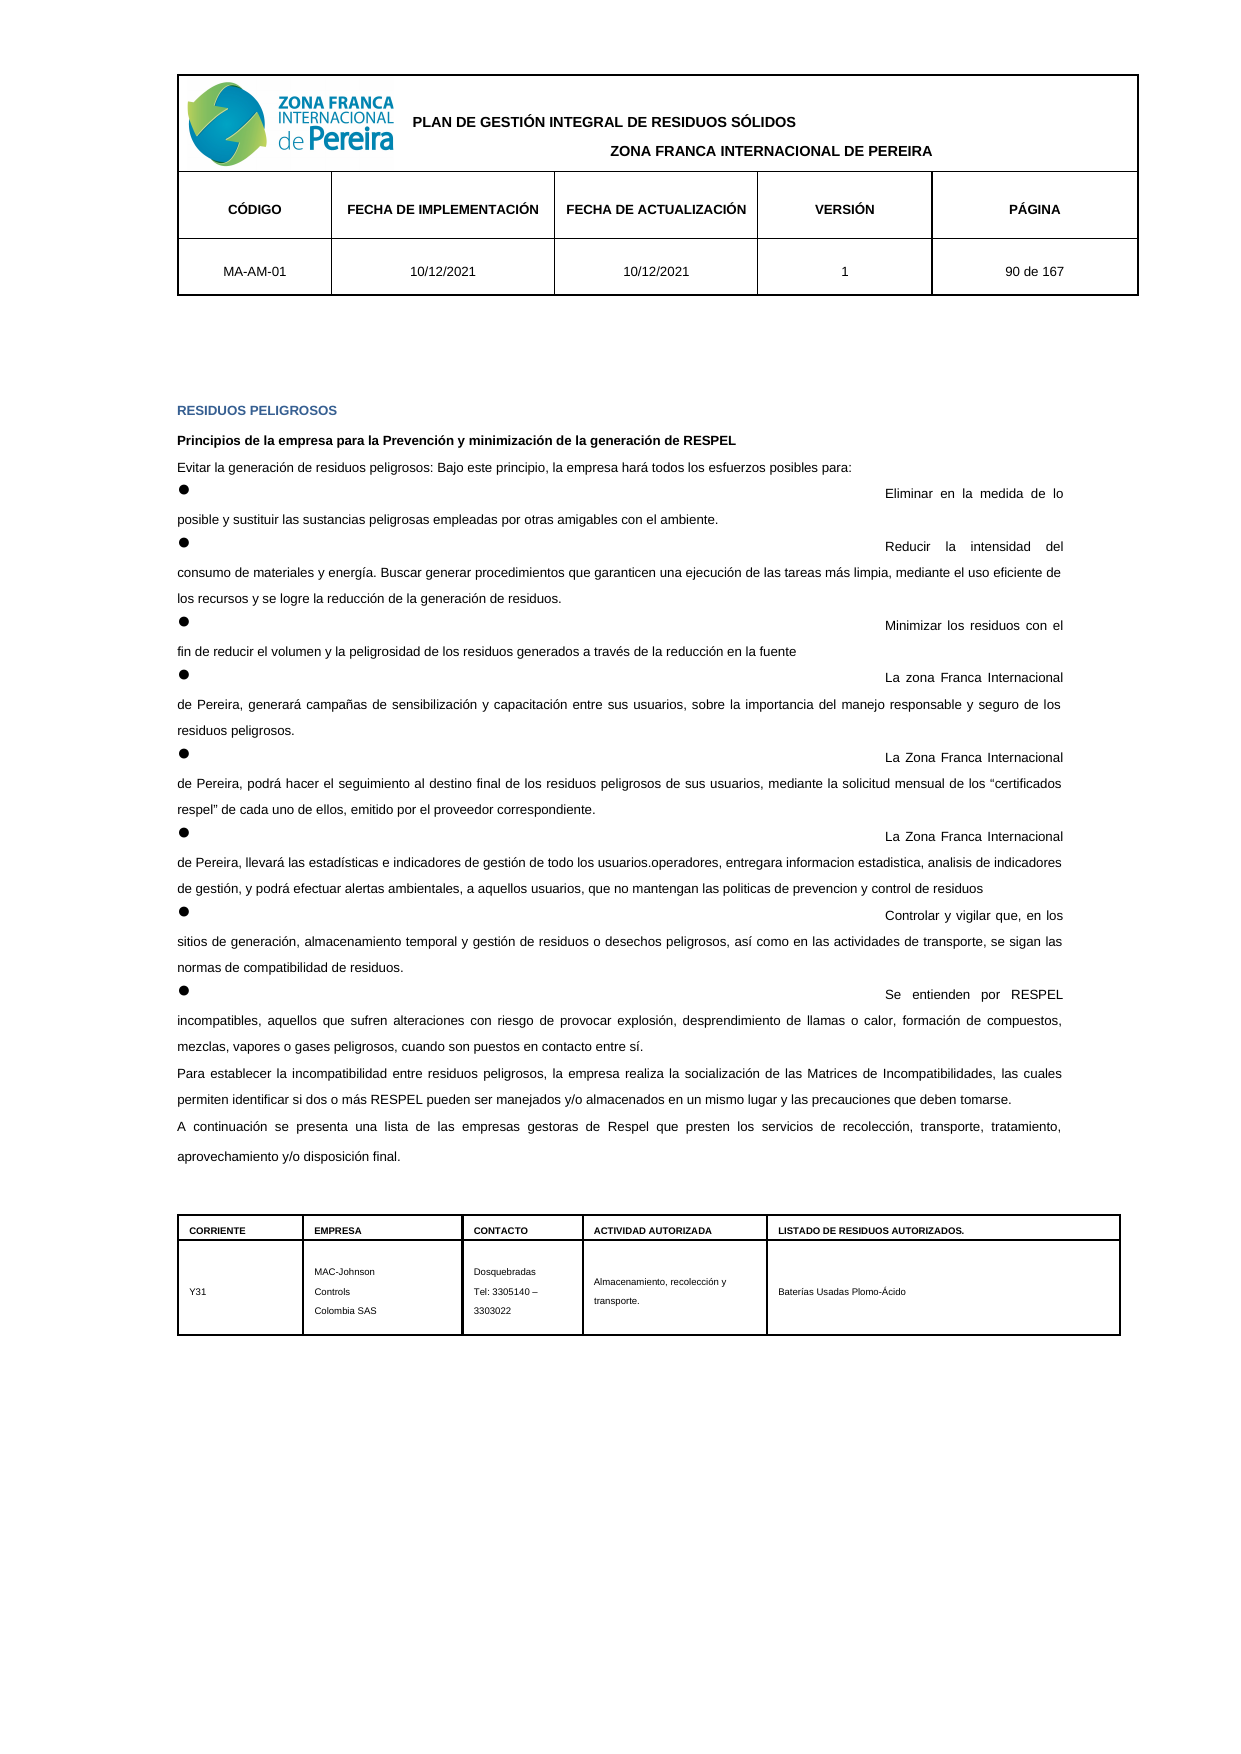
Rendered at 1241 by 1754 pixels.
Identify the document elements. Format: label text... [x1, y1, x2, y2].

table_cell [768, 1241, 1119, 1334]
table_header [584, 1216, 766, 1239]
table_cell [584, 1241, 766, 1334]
list La Zona Franca Internacional de Pereira, podrá hacer el seguimiento al destino final de los residuos peligrosos de sus usuarios, mediante la solicitud mensual de los “certificados respel” de cada uno de ellos, emitido por el proveedor correspondiente. [177, 739, 1063, 818]
picture [187, 77, 394, 171]
list La zona Franca Internacional de Pereira, generará campañas de sensibilización y capacitación entre sus usuarios, sobre la importancia del manejo responsable y seguro de los residuos peligrosos. [177, 659, 1063, 739]
text Para establecer la incompatibilidad entre residuos peligrosos, la empresa realiza la socialización de las Matrices de Incompatibilidades, las cuales permiten identificar si dos o más RESPEL pueden ser manejados y/o almacenados en un mismo lugar y las precauciones que deben tomarse. [177, 1055, 1063, 1108]
list Reducir la intensidad del consumo de materiales y energía. Buscar generar procedimientos que garanticen una ejecución de las tareas más limpia, mediante el uso eficiente de los recursos y se logre la reducción de la generación de residuos. [177, 528, 1063, 607]
subtitle RESIDUOS PELIGROSOS [177, 392, 1063, 418]
text Principios de la empresa para la Prevención y minimización de la generación de RESPEL [177, 422, 1063, 449]
list Controlar y vigilar que, en los sitios de generación, almacenamiento temporal y gestión de residuos o desechos peligrosos, así como en las actividades de transporte, se sigan las normas de compatibilidad de residuos. [177, 897, 1063, 976]
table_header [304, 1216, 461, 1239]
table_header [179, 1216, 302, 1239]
text Evitar la generación de residuos peligrosos: Bajo este principio, la empresa hará todos los esfuerzos posibles para: [177, 449, 1063, 475]
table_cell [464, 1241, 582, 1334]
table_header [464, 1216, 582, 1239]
list Se entienden por RESPEL incompatibles, aquellos que sufren alteraciones con riesgo de provocar explosión, desprendimiento de llamas o calor, formación de compuestos, mezclas, vapores o gases peligrosos, cuando son puestos en contacto entre sí. [177, 976, 1063, 1055]
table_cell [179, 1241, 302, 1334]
list Eliminar en la medida de lo posible y sustituir las sustancias peligrosas empleadas por otras amigables con el ambiente. [177, 475, 1063, 528]
text A continuación se presenta una lista de las empresas gestoras de Respel que presten los servicios de recolección, transporte, tratamiento, aprovechamiento y/o disposición final. [177, 1108, 1063, 1164]
list La Zona Franca Internacional de Pereira, llevará las estadísticas e indicadores de gestión de todo los usuarios.operadores, entregara informacion estadistica, analisis de indicadores de gestión, y podrá efectuar alertas ambientales, a aquellos usuarios, que no mantengan las politicas de prevencion y control de residuos [177, 818, 1063, 897]
list Minimizar los residuos con el fin de reducir el volumen y la peligrosidad de los residuos generados a través de la reducción en la fuente [177, 607, 1063, 659]
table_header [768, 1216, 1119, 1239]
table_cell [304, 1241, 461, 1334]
